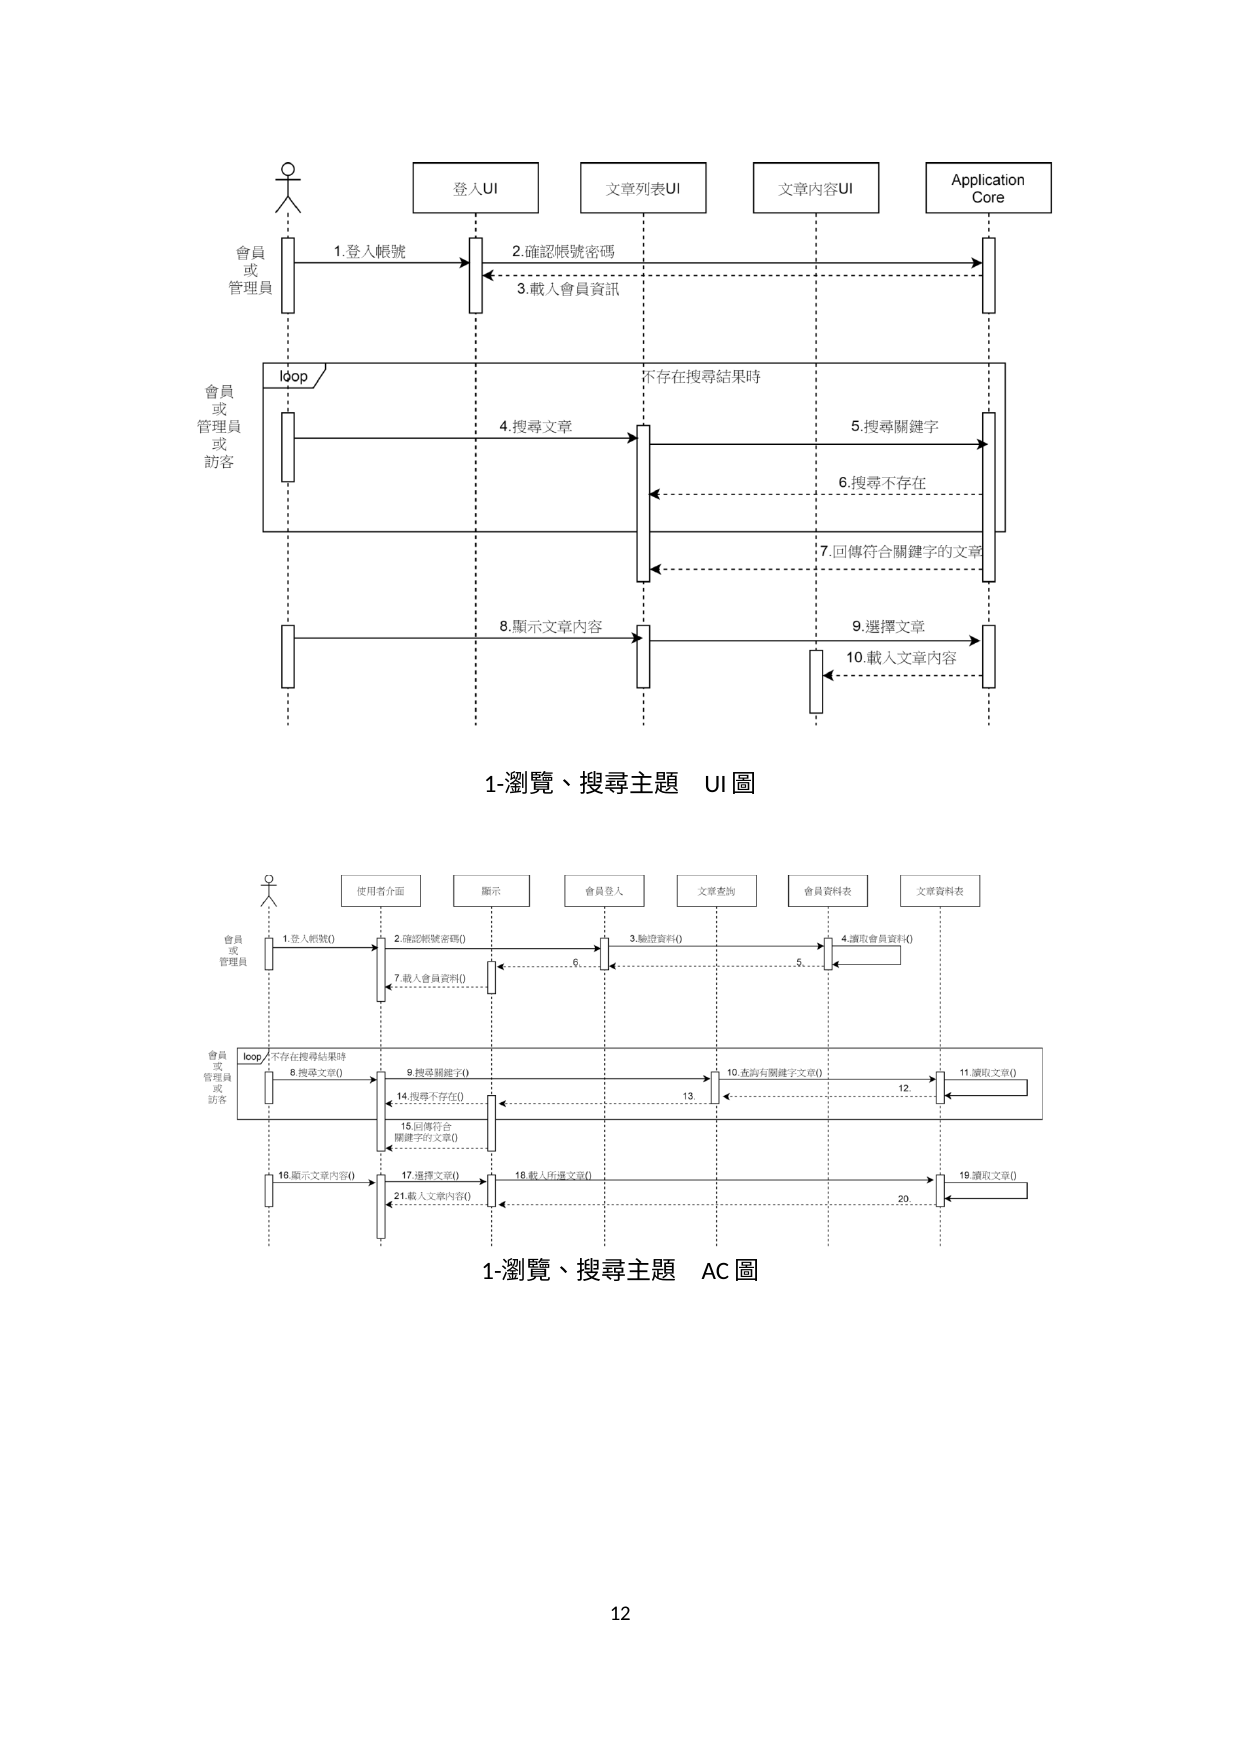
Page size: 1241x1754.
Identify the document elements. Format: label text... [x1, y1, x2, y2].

picture [187, 162, 1053, 727]
text 1-瀏覽、搜尋主題 AC圖 [112, 1250, 1128, 1287]
text 1-瀏覽、搜尋主題 UI圖 [112, 762, 1128, 800]
picture [197, 875, 1043, 1247]
